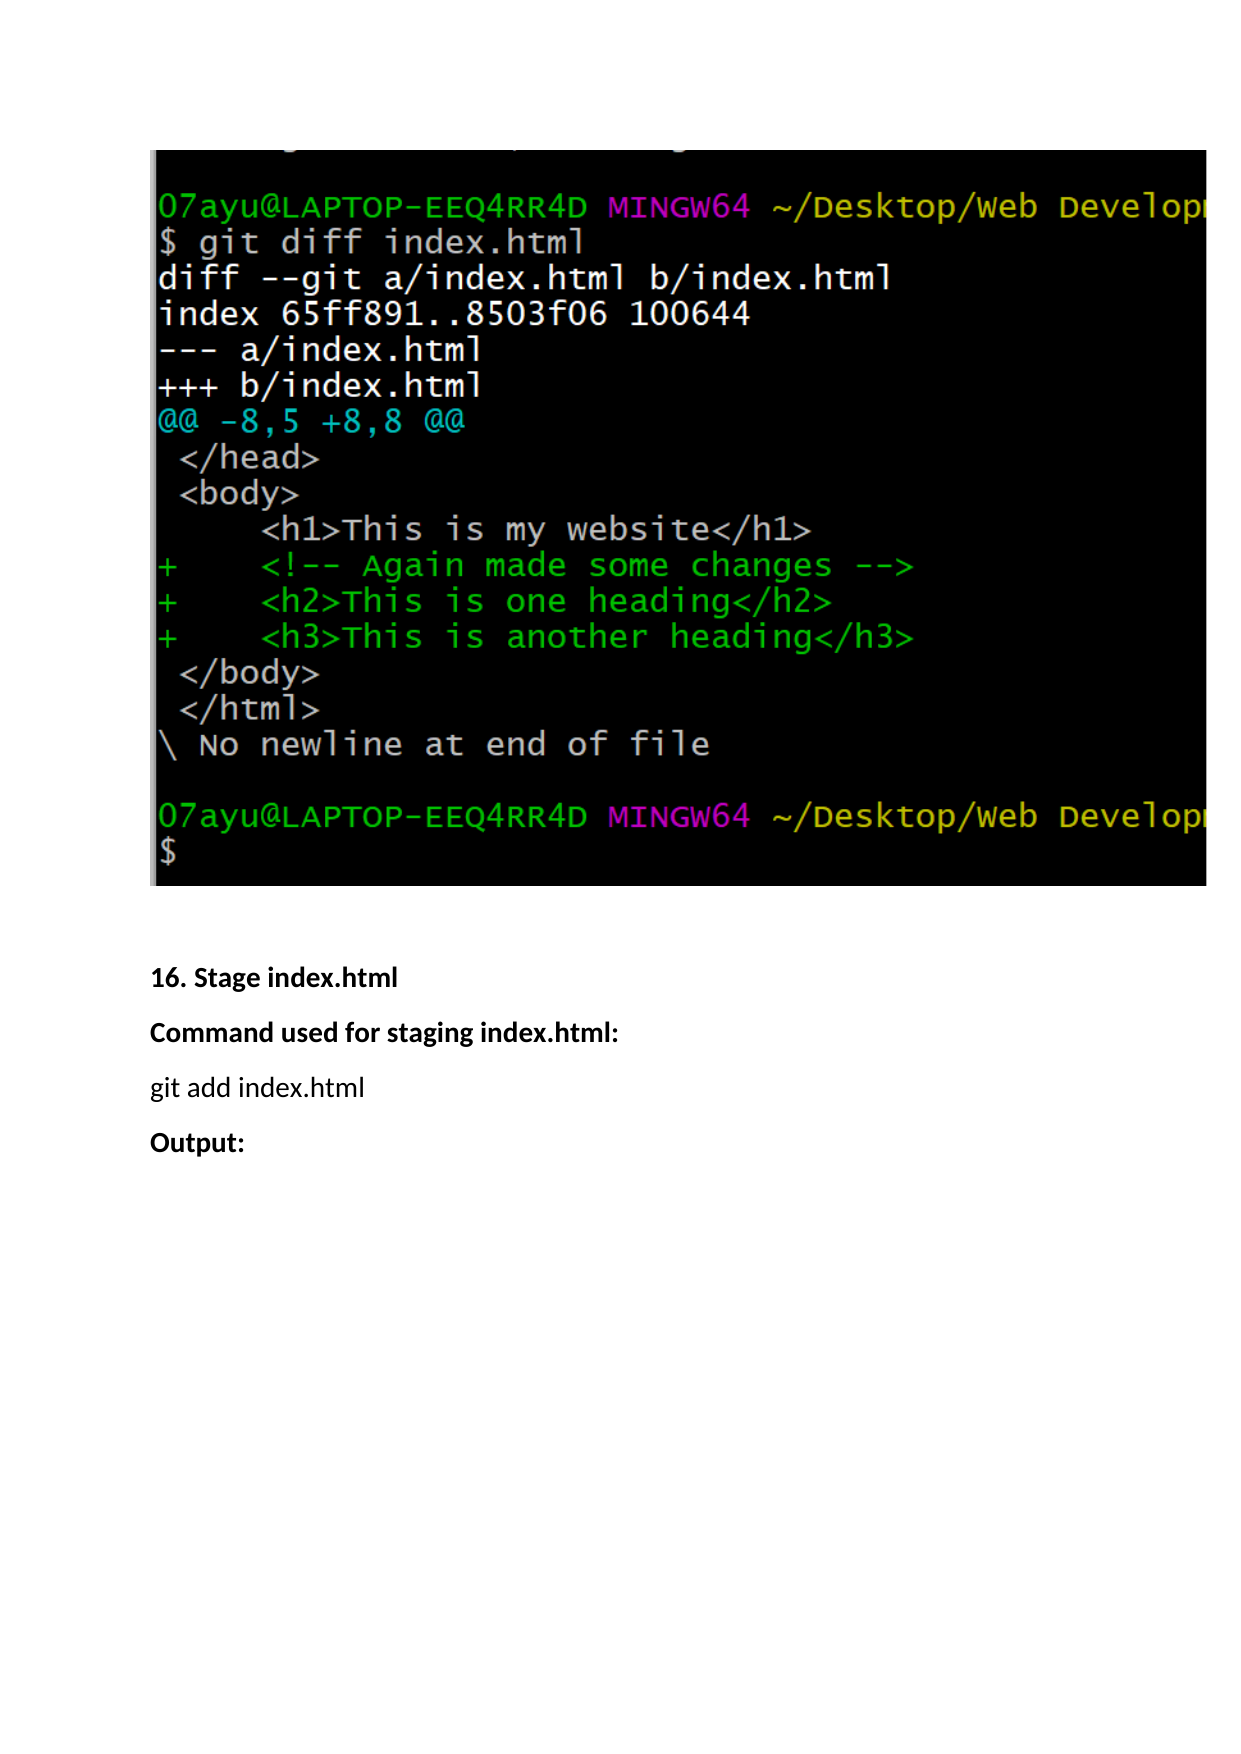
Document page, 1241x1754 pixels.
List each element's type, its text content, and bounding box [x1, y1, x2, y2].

text Output: [150, 1124, 1090, 1160]
picture [150, 150, 1207, 886]
text Command used for staging index.html: [150, 1014, 1090, 1050]
text 16. Stage index.html [150, 959, 1090, 994]
text git add index.html [150, 1069, 1090, 1105]
